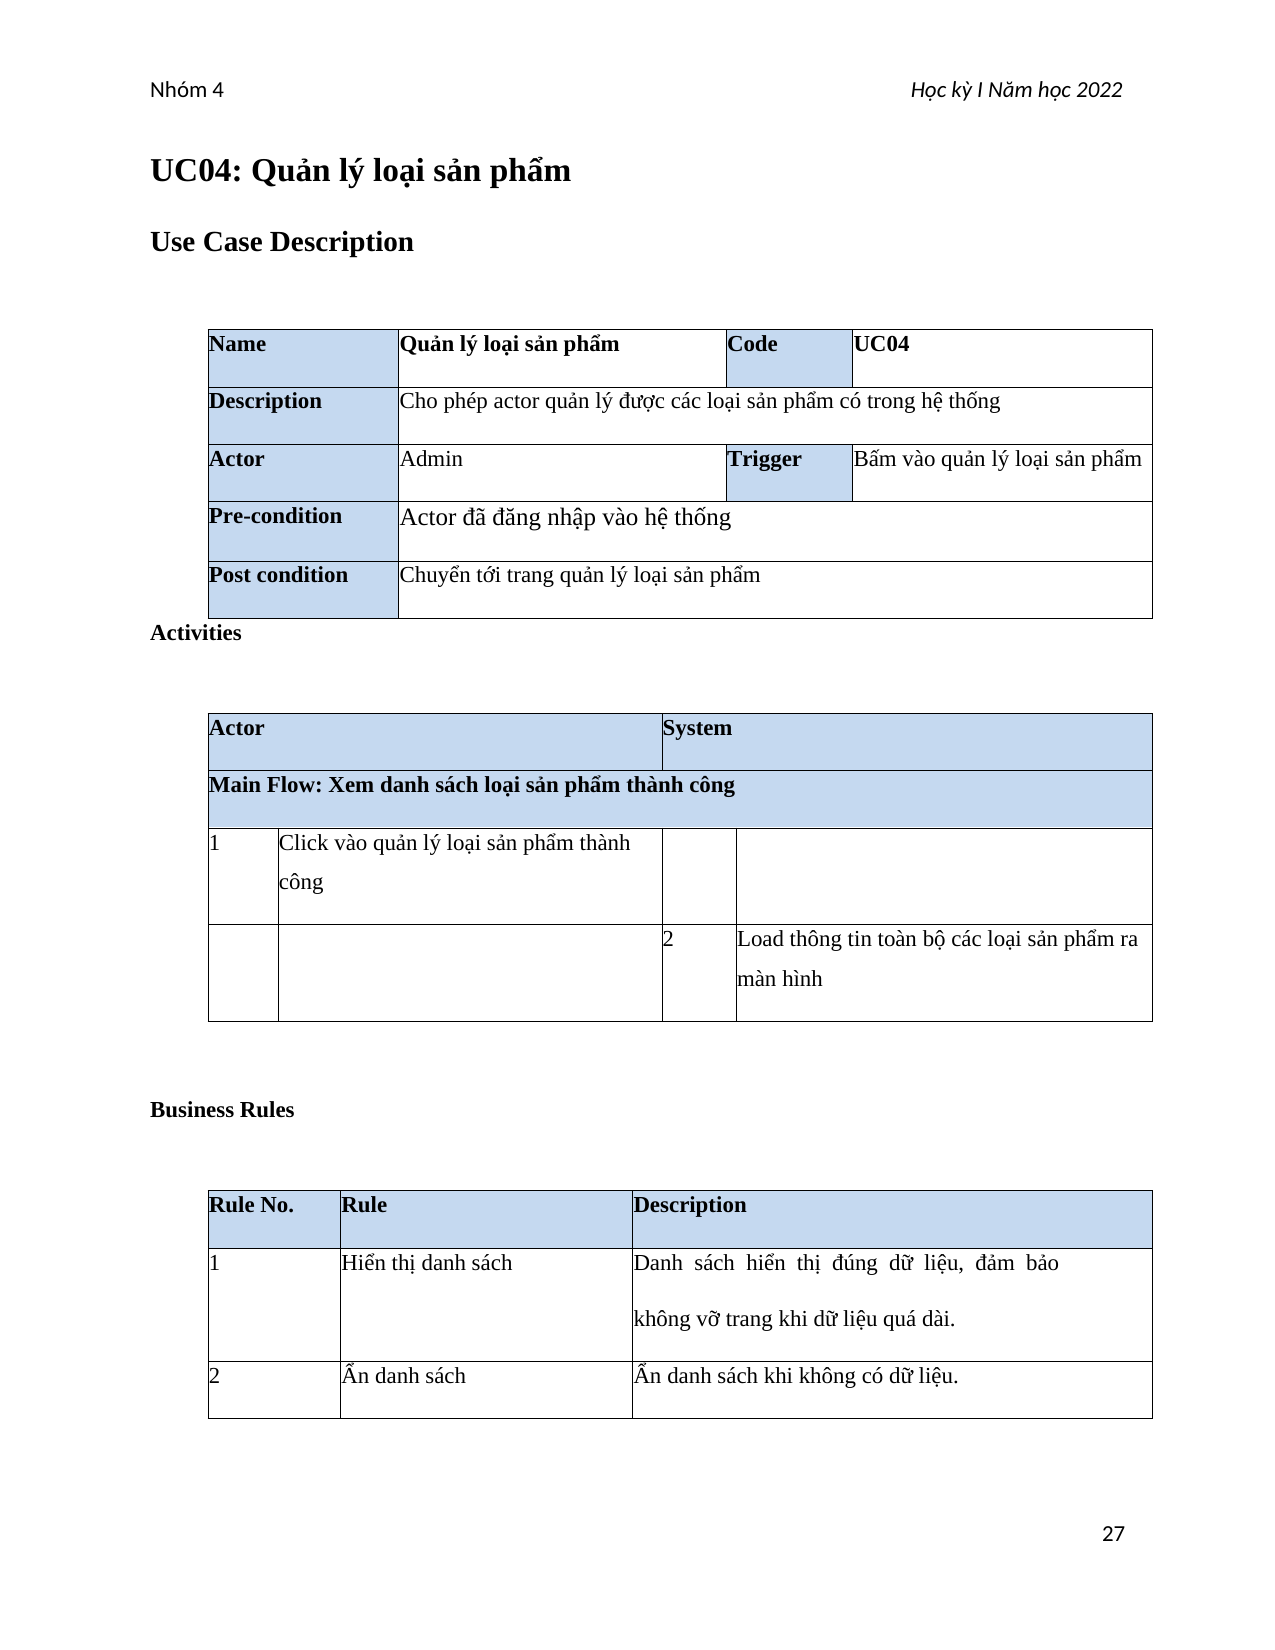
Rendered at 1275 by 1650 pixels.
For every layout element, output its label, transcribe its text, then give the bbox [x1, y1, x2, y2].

table_cell [209, 925, 278, 1021]
table_header UC04 [853, 330, 1152, 387]
table_cell Actor [209, 445, 398, 501]
table_cell Actor đã đăng nhập vào hệ thống [399, 502, 1152, 561]
table_cell 2 [209, 1362, 340, 1418]
table_cell 2 [663, 925, 736, 1021]
table_cell [737, 829, 1152, 924]
table_cell Bấm vào quản lý loại sản phẩm [853, 445, 1152, 501]
table_header Actor [209, 714, 662, 770]
table_cell Description [209, 388, 398, 444]
table_cell Ẩn danh sách [341, 1362, 632, 1418]
table_header Code [727, 330, 852, 387]
table_header Rule No. [209, 1191, 340, 1248]
table_cell 1 [209, 829, 278, 924]
table_cell Admin [399, 445, 726, 501]
table_cell Danh sách hiển thị đúng dữ liệu, đảm bảo không vỡ trang khi dữ liệu quá dài. [633, 1249, 1152, 1361]
table_cell 1 [209, 1249, 340, 1361]
text Use Case Description [150, 224, 1125, 258]
table_cell Post condition [209, 562, 398, 618]
text Activities [150, 619, 1125, 645]
text UC04: Quản lý loại sản phẩm [150, 150, 1125, 188]
table_cell Pre-condition [209, 502, 398, 561]
table_cell [663, 829, 736, 924]
table_cell Load thông tin toàn bộ các loại sản phẩm ra màn hình [737, 925, 1152, 1021]
table_header Name [209, 330, 398, 387]
table_cell Ẩn danh sách khi không có dữ liệu. [633, 1362, 1152, 1418]
table_cell Click vào quản lý loại sản phẩm thành công [279, 829, 662, 924]
table_header Rule [341, 1191, 632, 1248]
table_header System [663, 714, 1152, 770]
table_header Description [633, 1191, 1152, 1248]
table_cell Cho phép actor quản lý được các loại sản phẩm có trong hệ thống [399, 388, 1152, 444]
table_cell Trigger [727, 445, 852, 501]
table_cell Main Flow: Xem danh sách loại sản phẩm thành công [209, 771, 1152, 827]
table_cell Hiển thị danh sách [341, 1249, 632, 1361]
table_header Quản lý loại sản phẩm [399, 330, 726, 387]
table_cell [279, 925, 662, 1021]
table_cell Chuyển tới trang quản lý loại sản phẩm [399, 562, 1152, 618]
text Business Rules [150, 1096, 1125, 1122]
